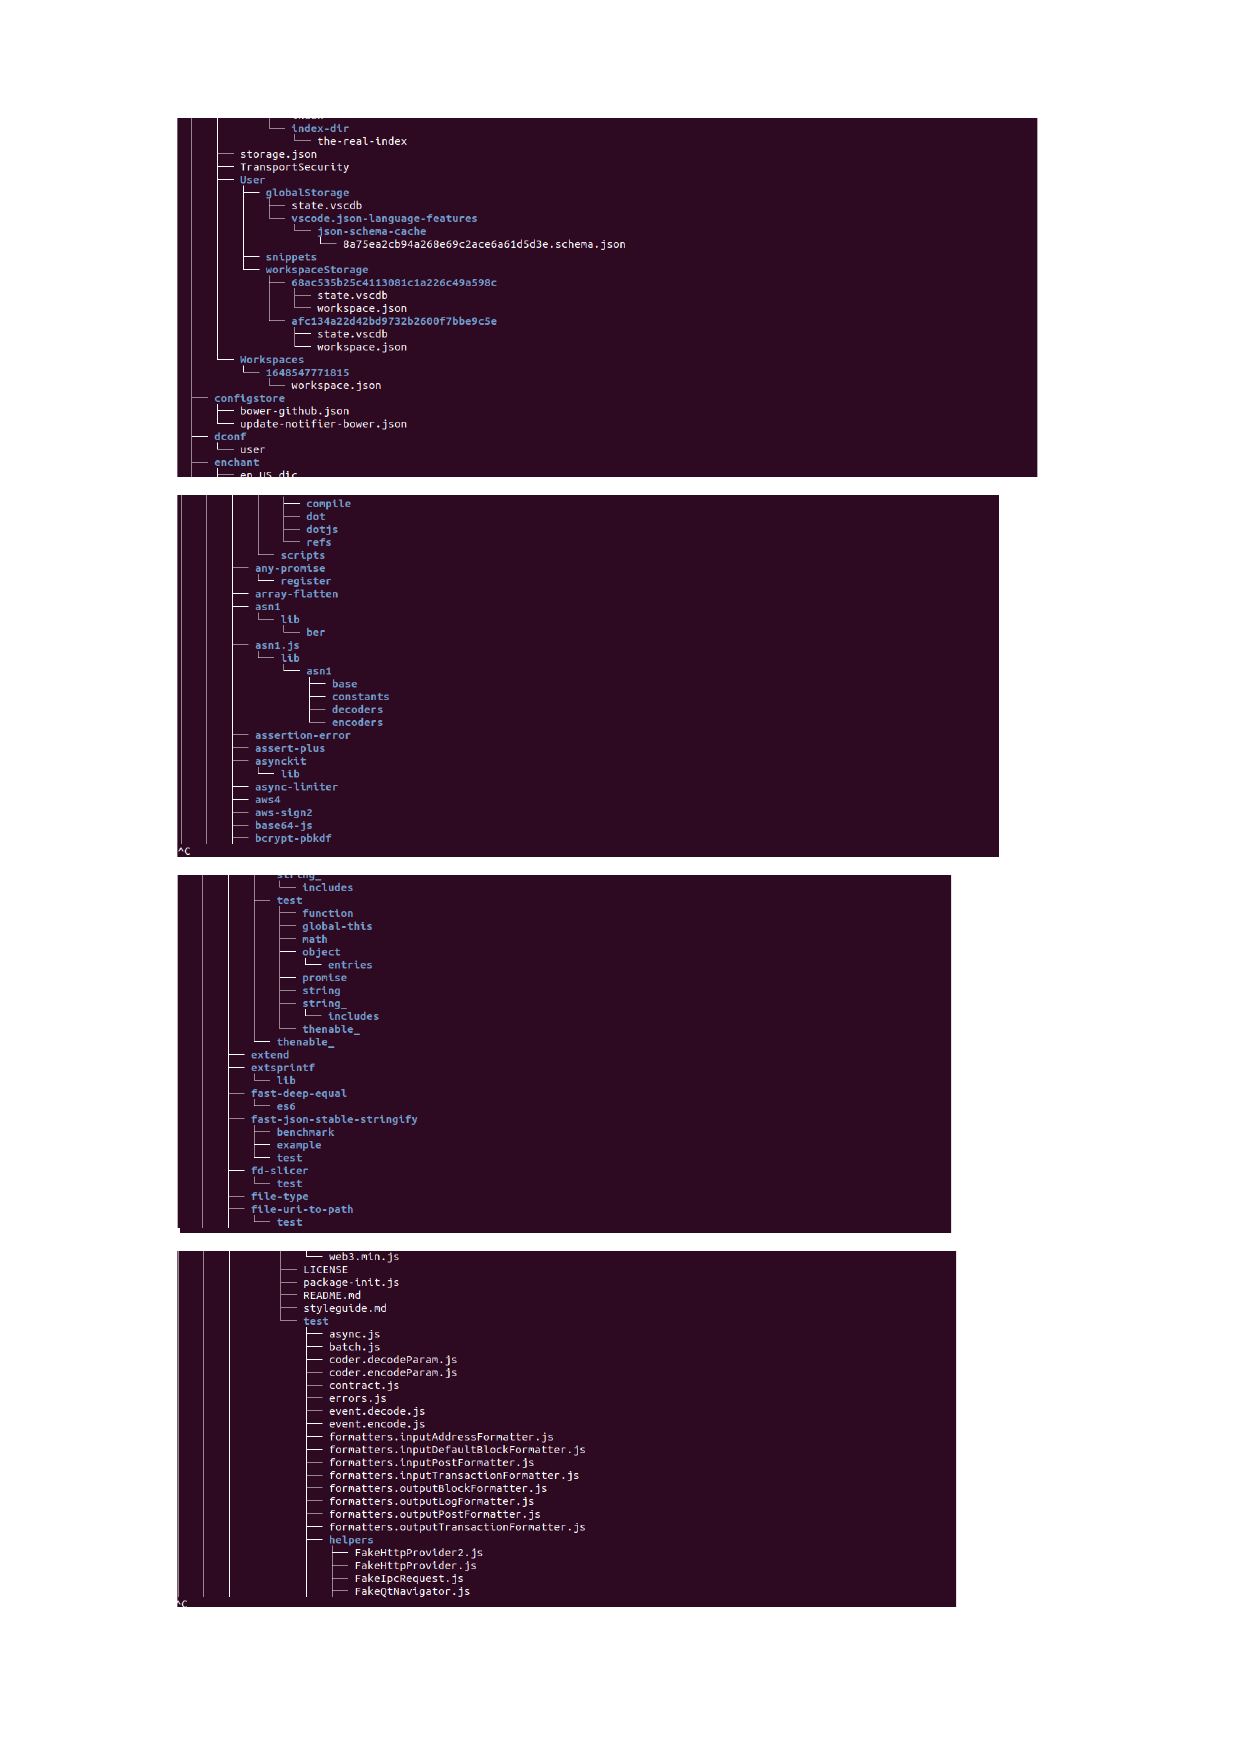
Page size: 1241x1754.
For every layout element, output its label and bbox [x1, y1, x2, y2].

picture [177, 495, 999, 857]
picture [177, 875, 952, 1233]
picture [177, 118, 1038, 477]
picture [177, 1251, 957, 1607]
